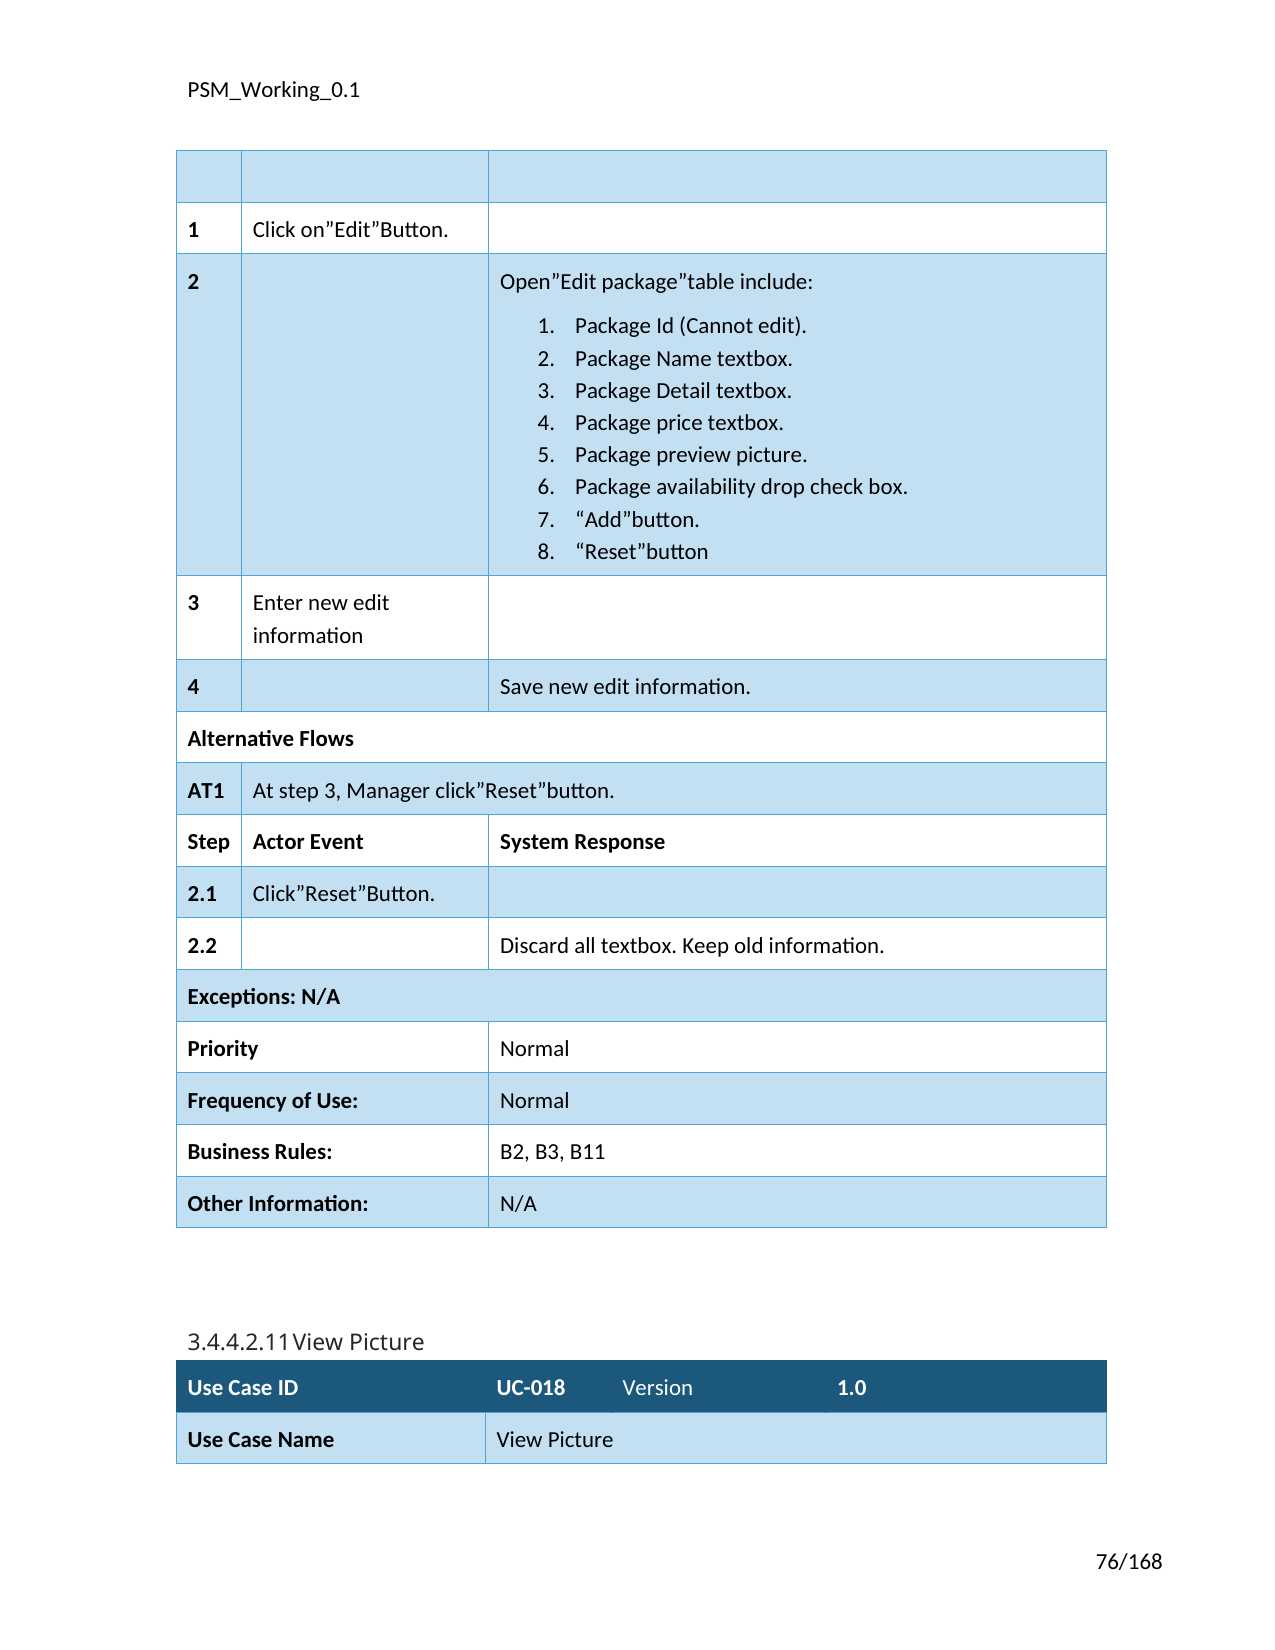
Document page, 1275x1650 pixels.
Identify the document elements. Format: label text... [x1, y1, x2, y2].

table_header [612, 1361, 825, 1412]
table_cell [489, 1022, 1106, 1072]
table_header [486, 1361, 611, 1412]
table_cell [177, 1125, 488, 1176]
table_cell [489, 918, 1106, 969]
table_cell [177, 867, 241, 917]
subtitle View Picture [187, 1326, 1125, 1357]
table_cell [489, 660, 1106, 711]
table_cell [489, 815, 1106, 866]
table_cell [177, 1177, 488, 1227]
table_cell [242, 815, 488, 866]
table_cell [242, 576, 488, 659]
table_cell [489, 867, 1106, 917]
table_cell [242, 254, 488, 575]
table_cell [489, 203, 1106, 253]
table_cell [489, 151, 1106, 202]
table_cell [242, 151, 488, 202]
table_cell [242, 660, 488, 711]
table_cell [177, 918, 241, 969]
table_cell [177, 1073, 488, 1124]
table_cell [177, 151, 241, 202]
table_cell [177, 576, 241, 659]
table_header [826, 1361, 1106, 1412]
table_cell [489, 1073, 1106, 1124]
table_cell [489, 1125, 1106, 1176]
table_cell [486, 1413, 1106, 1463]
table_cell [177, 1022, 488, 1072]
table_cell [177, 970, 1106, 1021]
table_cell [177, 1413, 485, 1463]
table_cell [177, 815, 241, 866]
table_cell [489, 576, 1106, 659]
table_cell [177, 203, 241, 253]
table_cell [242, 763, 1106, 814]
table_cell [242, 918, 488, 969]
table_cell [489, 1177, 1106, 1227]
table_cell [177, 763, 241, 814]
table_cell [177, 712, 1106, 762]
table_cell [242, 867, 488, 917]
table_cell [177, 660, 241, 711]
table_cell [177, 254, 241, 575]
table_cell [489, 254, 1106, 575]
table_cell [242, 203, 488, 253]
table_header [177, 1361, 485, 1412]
